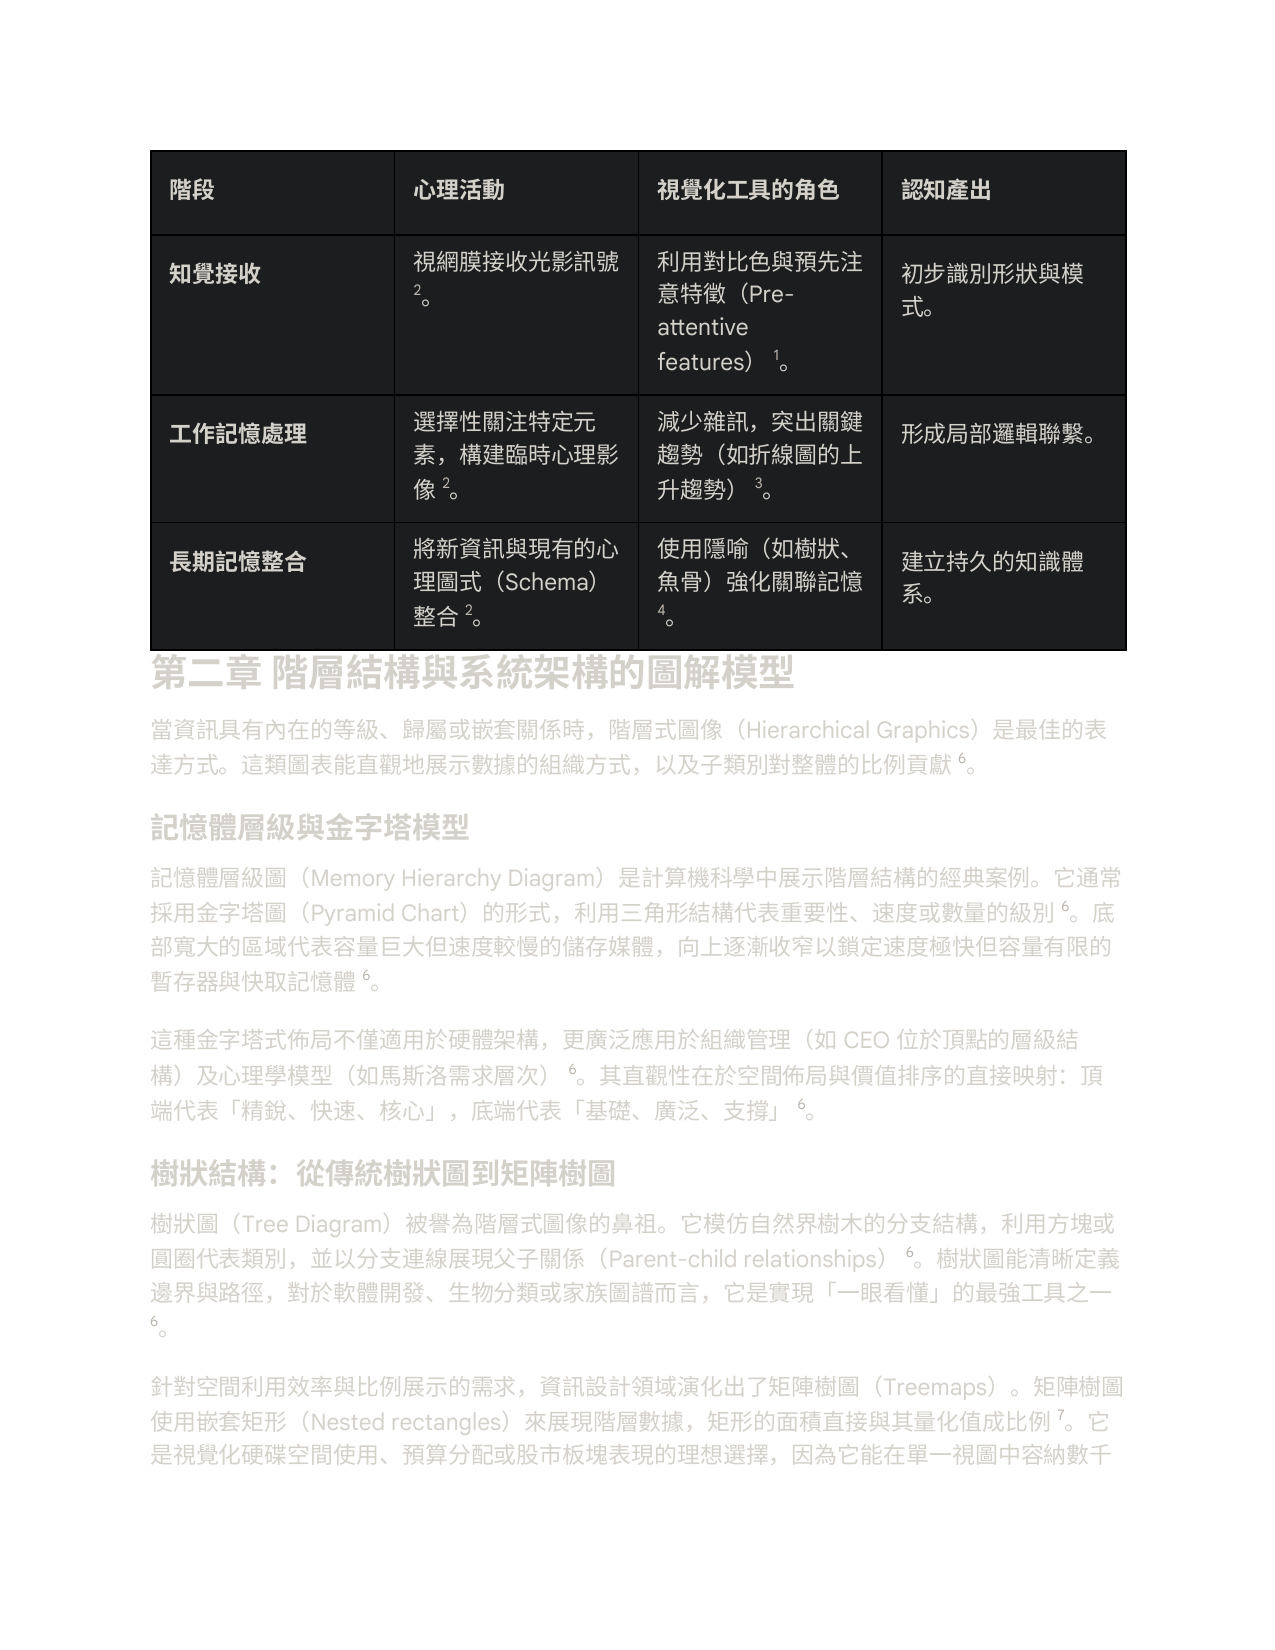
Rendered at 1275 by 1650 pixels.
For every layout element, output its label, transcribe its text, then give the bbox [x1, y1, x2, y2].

subtitle 樹狀結構：從傳統樹狀圖到矩陣樹圖 [150, 1156, 1125, 1193]
table_cell 將新資訊與現有的心理圖式（Schema）整合 2。 [395, 523, 638, 649]
text 記憶體層級圖（Memory Hierarchy Diagram）是計算機科學中展示階層結構的經典案例。它通常採用金字塔圖（Pyramid Chart）的形式，利用三角形結構代表重要性、速度或數量的級別 6。底部寬大的區域代表容量巨大但速度較慢的儲存媒體，向上逐漸收窄以鎖定速度極快但容量有限的暫存器與快取記憶體 6。 [150, 864, 1125, 997]
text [150, 1373, 1125, 1470]
table_header 心理活動 [395, 152, 638, 234]
text 當資訊具有內在的等級、歸屬或嵌套關係時，階層式圖像（Hierarchical Graphics）是最佳的表達方式。這類圖表能直觀地展示數據的組織方式，以及子類別對整體的比例貢獻 6。 [150, 716, 1125, 781]
table_cell 形成局部邏輯聯繫。 [883, 396, 1125, 521]
table_cell 知覺接收 [152, 236, 394, 394]
table_cell 建立持久的知識體系。 [883, 523, 1125, 649]
table_cell 利用對比色與預先注意特徵（Pre-attentive features） 1。 [639, 236, 881, 394]
table_cell 長期記憶整合 [152, 523, 394, 649]
table_header 階段 [152, 152, 394, 234]
table_cell 選擇性關注特定元素，構建臨時心理影像 2。 [395, 396, 638, 521]
subtitle 記憶體層級與金字塔模型 [150, 810, 1125, 847]
table_cell 使用隱喻（如樹狀、魚骨）強化關聯記憶 4。 [639, 523, 881, 649]
table_header 視覺化工具的角色 [639, 152, 881, 234]
table_cell 初步識別形狀與模式。 [883, 236, 1125, 394]
table_header 認知產出 [883, 152, 1125, 234]
text 樹狀圖（Tree Diagram）被譽為階層式圖像的鼻祖。它模仿自然界樹木的分支結構，利用方塊或圓圈代表類別，並以分支連線展現父子關係（Parent-child relationships） 6。樹狀圖能清晰定義邊界與路徑，對於軟體開發、生物分類或家族圖譜而言，它是實現「一眼看懂」的最強工具之一 6。 [150, 1211, 1125, 1343]
table_cell 工作記憶處理 [152, 396, 394, 521]
table_cell 視網膜接收光影訊號 2。 [395, 236, 638, 394]
subtitle 第二章 階層結構與系統架構的圖解模型 [150, 651, 1125, 697]
table_cell 減少雜訊，突出關鍵趨勢（如折線圖的上升趨勢） 3。 [639, 396, 881, 521]
text 這種金字塔式佈局不僅適用於硬體架構，更廣泛應用於組織管理（如 CEO 位於頂點的層級結構）及心理學模型（如馬斯洛需求層次） 6。其直觀性在於空間佈局與價值排序的直接映射：頂端代表「精銳、快速、核心」，底端代表「基礎、廣泛、支撐」 6。 [150, 1027, 1125, 1127]
